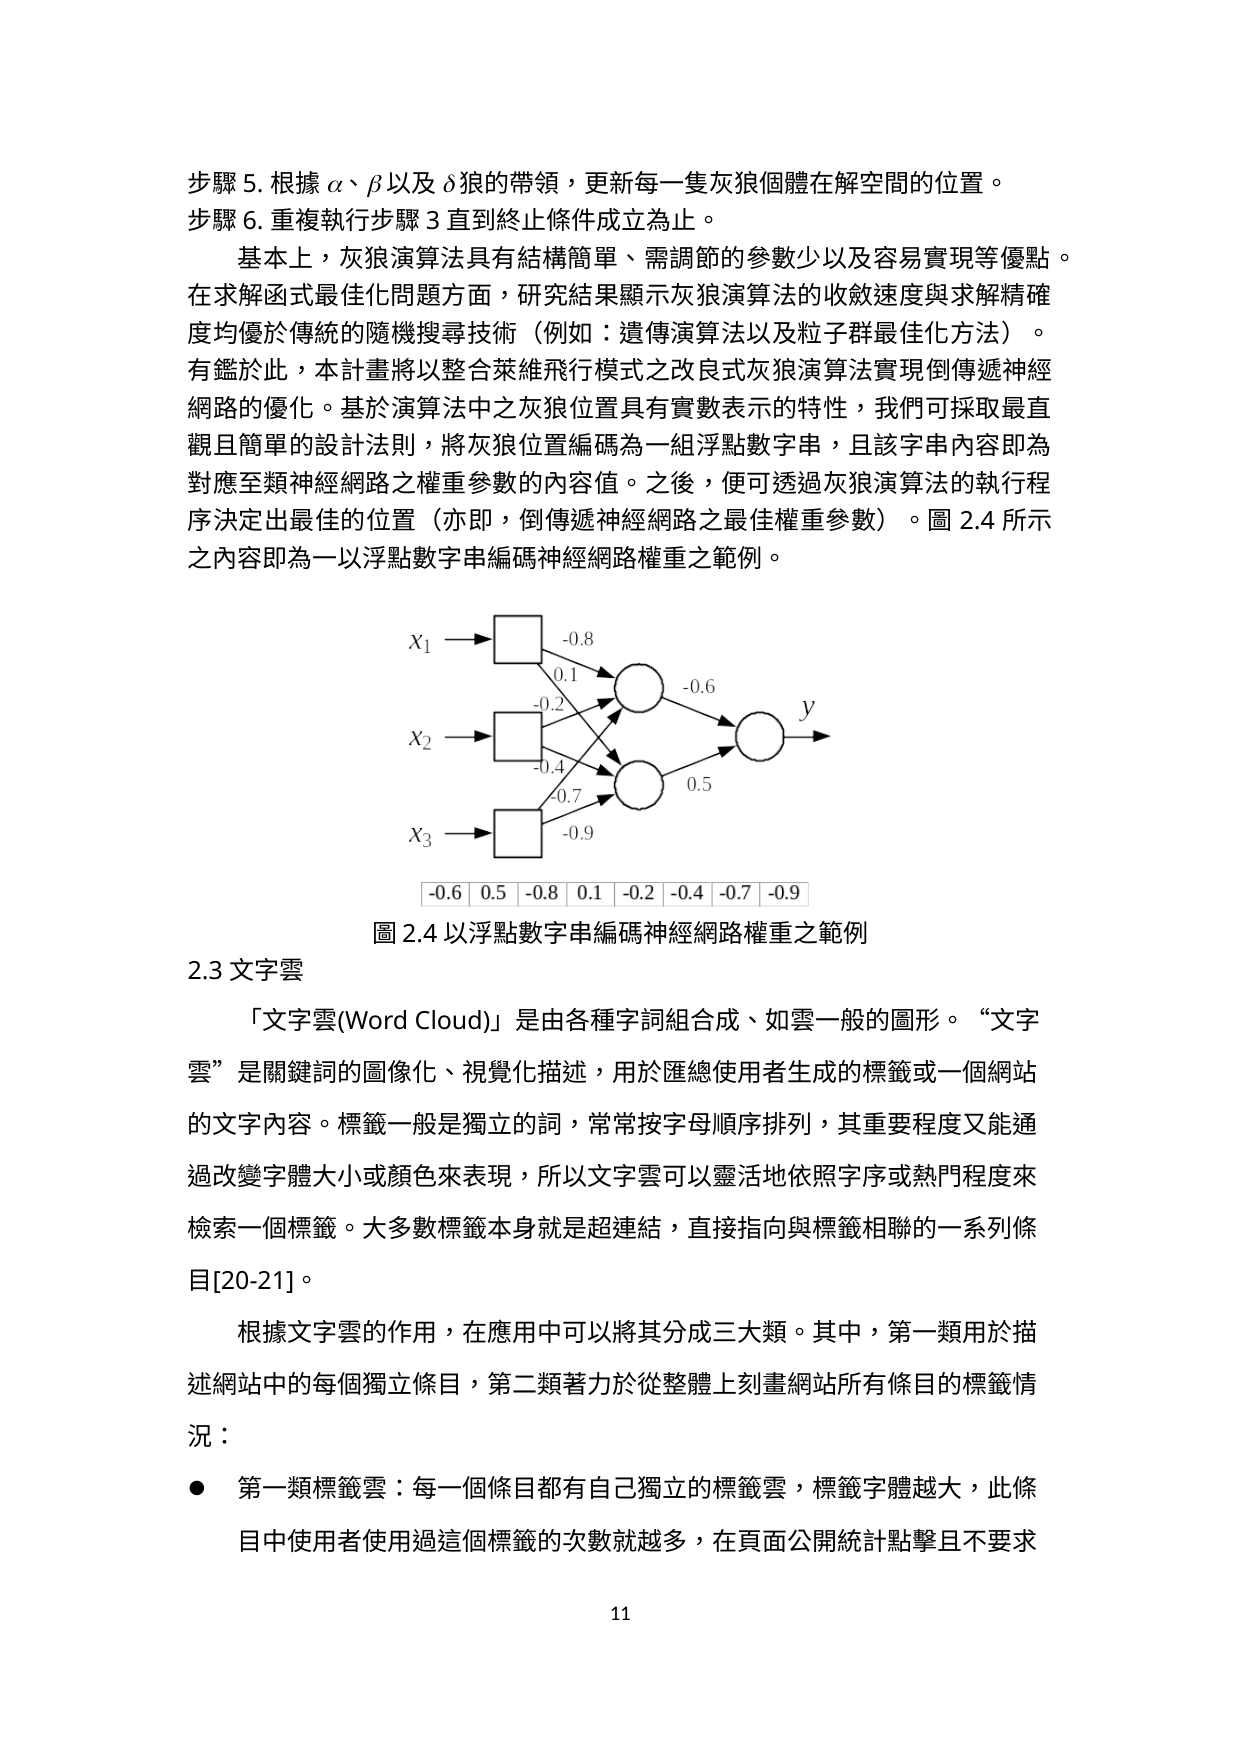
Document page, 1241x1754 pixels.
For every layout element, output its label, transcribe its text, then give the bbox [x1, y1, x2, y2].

text 基本上，灰狼演算法具有結構簡單、需調節的參數少以及容易實現等優點。在求解函式最佳化問題方面，研究結果顯示灰狼演算法的收斂速度與求解精確度均優於傳統的隨機搜尋技術（例如：遺傳演算法以及粒子群最佳化方法）。有鑑於此，本計畫將以整合萊維飛行模式之改良式灰狼演算法實現倒傳遞神經網路的優化。基於演算法中之灰狼位置具有實數表示的特性，我們可採取最直觀且簡單的設計法則，將灰狼位置編碼為一組浮點數字串，且該字串內容即為對應至類神經網路之權重參數的內容值。之後，便可透過灰狼演算法的執行程序決定出最佳的位置（亦即，倒傳遞神經網路之最佳權重參數）。圖 2.4 所示之內容即為一以浮點數字串編碼神經網路權重之範例。 [187, 237, 1053, 575]
text 「文字雲(Word Cloud)」是由各種字詞組合成、如雲一般的圖形。“文字雲”是關鍵詞的圖像化、視覺化描述，用於匯總使用者生成的標籤或一個網站的文字內容。標籤一般是獨立的詞，常常按字母順序排列，其重要程度又能通過改變字體大小或顏色來表現，所以文字雲可以靈活地依照字序或熱門程度來檢索一個標籤。大多數標籤本身就是超連結，直接指向與標籤相聯的一系列條目[20-21]。 [187, 987, 1053, 1300]
text 根據文字雲的作用，在應用中可以將其分成三大類。其中，第一類用於描述網站中的每個獨立條目，第二類著力於從整體上刻畫網站所有條目的標籤情況： [187, 1300, 1053, 1456]
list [187, 1456, 1053, 1560]
text 2.3 文字雲 [187, 950, 1053, 987]
text 步驟6. 重複執行步驟 3 直到終止條件成立為止。 [187, 200, 1053, 237]
text 步驟5. 根據 、 以及 狼的帶領，更新每一隻灰狼個體在解空間的位置。 [187, 162, 1053, 200]
text 圖2.4 以浮點數字串編碼神經網路權重之範例 [187, 912, 1053, 950]
